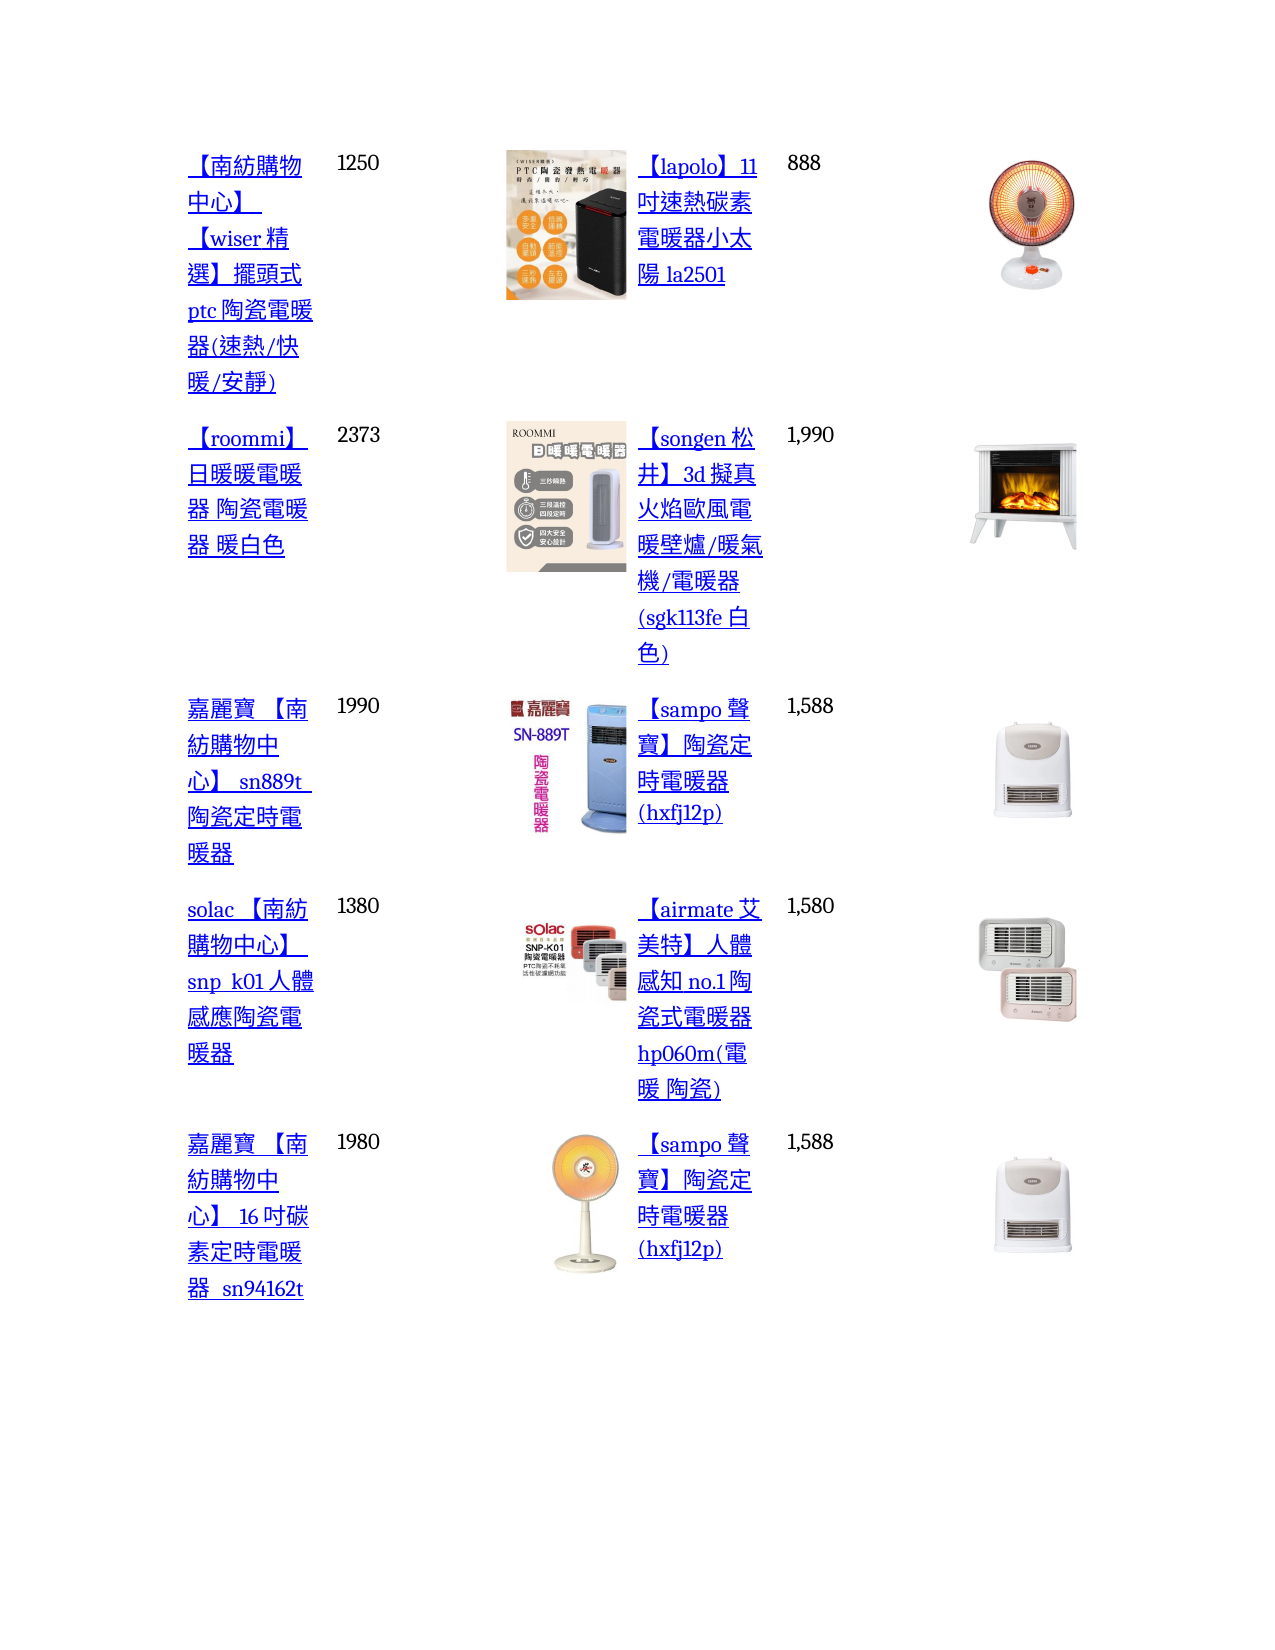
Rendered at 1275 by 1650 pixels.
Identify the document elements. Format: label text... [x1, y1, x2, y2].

table_cell [476, 893, 626, 1128]
table_cell 【sampo 聲寶】陶瓷定時電暖器(hxfj12p) [626, 1129, 776, 1328]
table_cell 1380 [326, 893, 476, 1128]
picture [956, 693, 1077, 844]
table_cell [476, 693, 626, 893]
picture [506, 421, 627, 572]
picture [956, 150, 1077, 300]
table_cell 【sampo 聲寶】陶瓷定時電暖器(hxfj12p) [626, 693, 776, 893]
picture [506, 892, 627, 1043]
table_cell 888 [776, 150, 926, 422]
table_cell 【lapolo】11吋速熱碳素電暖器小太陽 la2501 [626, 150, 776, 422]
table_cell 2373 [326, 422, 476, 693]
table_cell 1,588 [776, 1129, 926, 1328]
table_cell 1990 [326, 693, 476, 893]
table_cell 【roommi】日暖暖電暖器 陶瓷電暖器 暖白色 [176, 422, 326, 693]
table_cell [926, 150, 1076, 422]
table_cell [926, 422, 1076, 693]
table_cell 1250 [326, 150, 476, 422]
table_cell 1,580 [776, 893, 926, 1128]
table_cell [926, 693, 1076, 893]
table_cell [476, 422, 626, 693]
table_cell [476, 150, 626, 422]
picture [956, 421, 1077, 572]
picture [956, 1128, 1077, 1279]
table_cell 嘉麗寶 【南紡購物中心】 16吋碳素定時電暖器 sn94162t [176, 1129, 326, 1328]
table_cell solac 【南紡購物中心】 snp k01 人體感應陶瓷電暖器 [176, 893, 326, 1128]
picture [506, 1128, 627, 1279]
table_cell [926, 1129, 1076, 1328]
table_cell [476, 1129, 626, 1328]
picture [506, 693, 627, 844]
table_cell 1,588 [776, 693, 926, 893]
table_cell [926, 893, 1076, 1128]
table_cell 【南紡購物中心】 【wiser精選】擺頭式ptc陶瓷電暖器(速熱/快暖/安靜) [176, 150, 326, 422]
table_cell 1,990 [776, 422, 926, 693]
table_cell 【songen 松井】3d擬真火焰歐風電暖壁爐/暖氣機/電暖器(sgk113fe 白色) [626, 422, 776, 693]
picture [506, 150, 627, 300]
picture [956, 892, 1077, 1043]
table_cell 【airmate 艾美特】人體感知no.1陶瓷式電暖器hp060m(電暖 陶瓷) [626, 893, 776, 1128]
table_cell 1980 [326, 1129, 476, 1328]
table_cell 嘉麗寶 【南紡購物中心】 sn889t 陶瓷定時電暖器 [176, 693, 326, 893]
